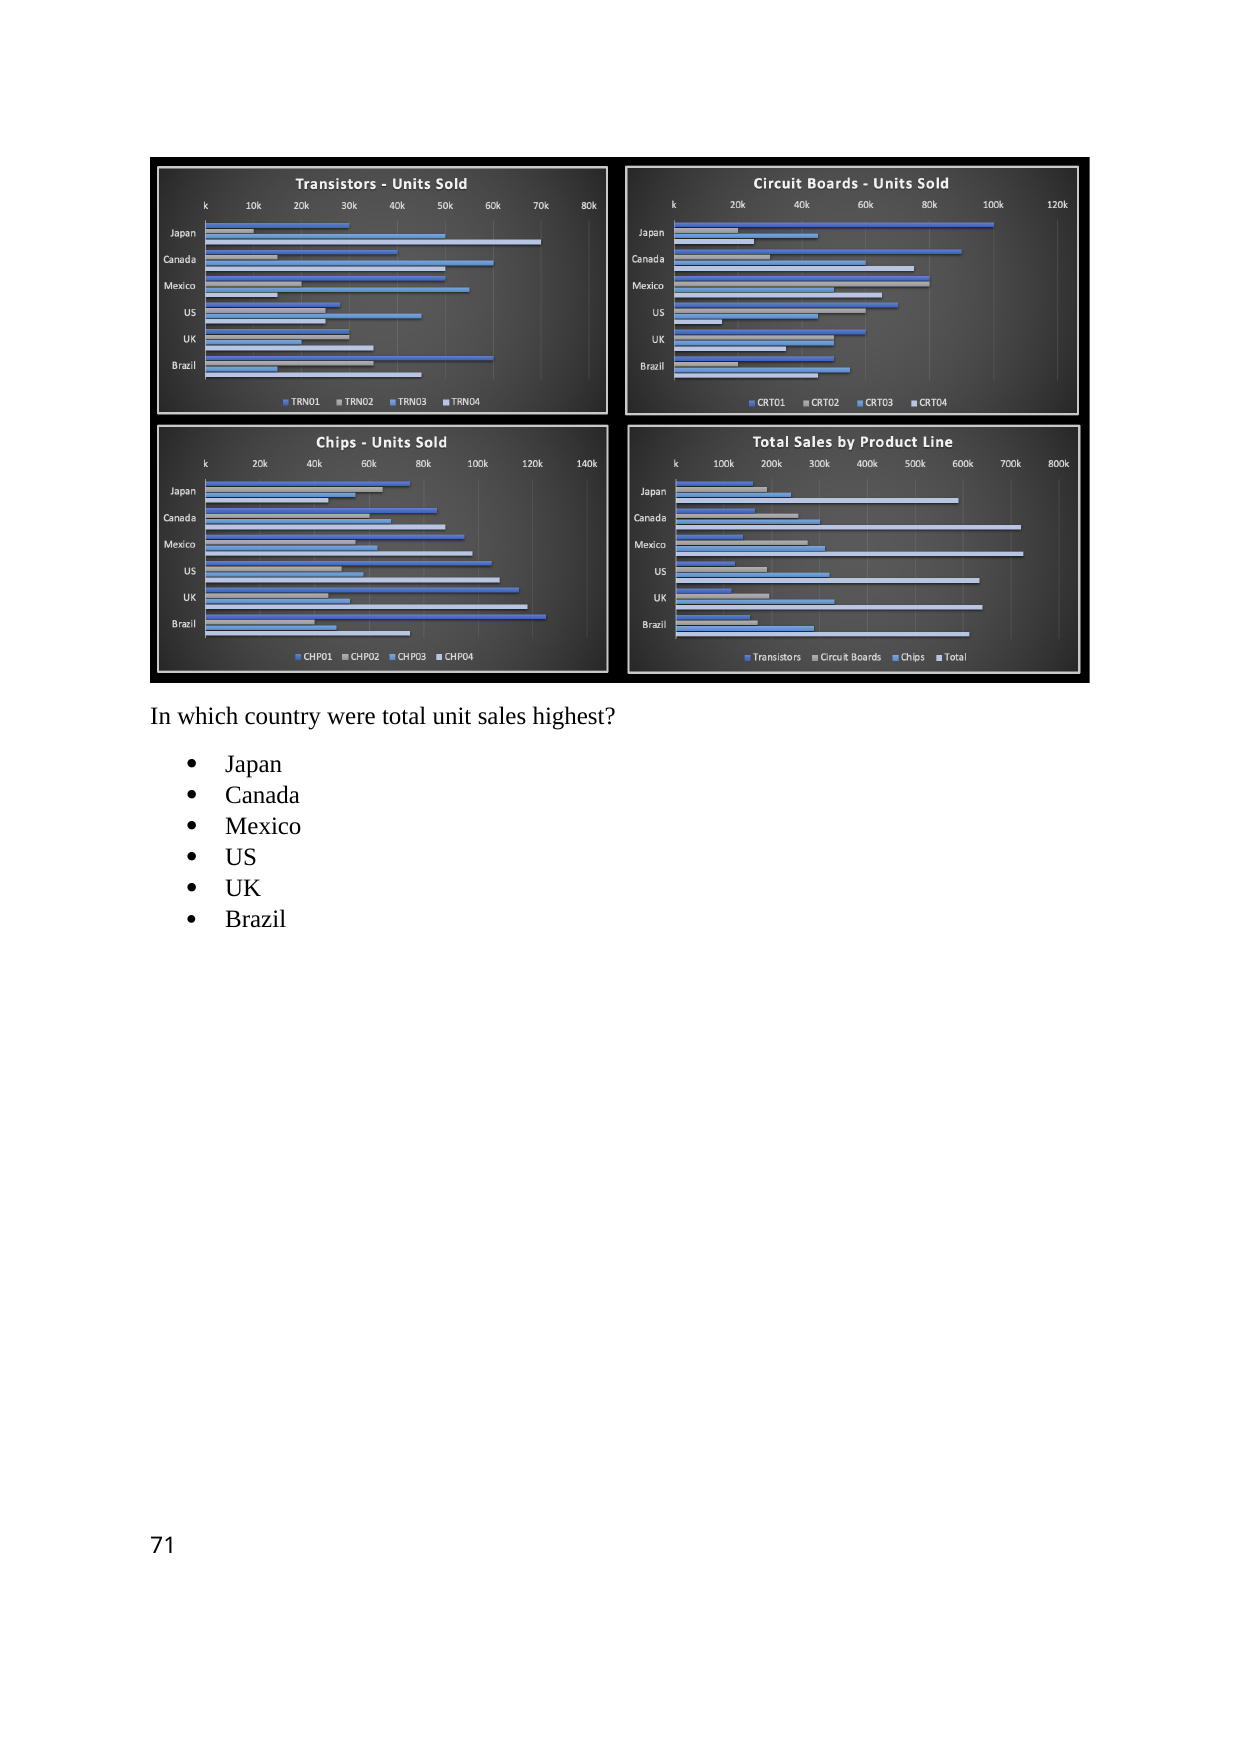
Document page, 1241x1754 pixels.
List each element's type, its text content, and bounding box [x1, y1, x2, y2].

list Brazil [187, 904, 1090, 933]
text In which country were total unit sales highest? [150, 701, 1090, 730]
list US [187, 842, 1090, 871]
list Canada [187, 780, 1090, 809]
list UK [187, 873, 1090, 902]
picture [150, 157, 1090, 683]
list Mexico [187, 811, 1090, 840]
list Japan [187, 749, 1090, 778]
